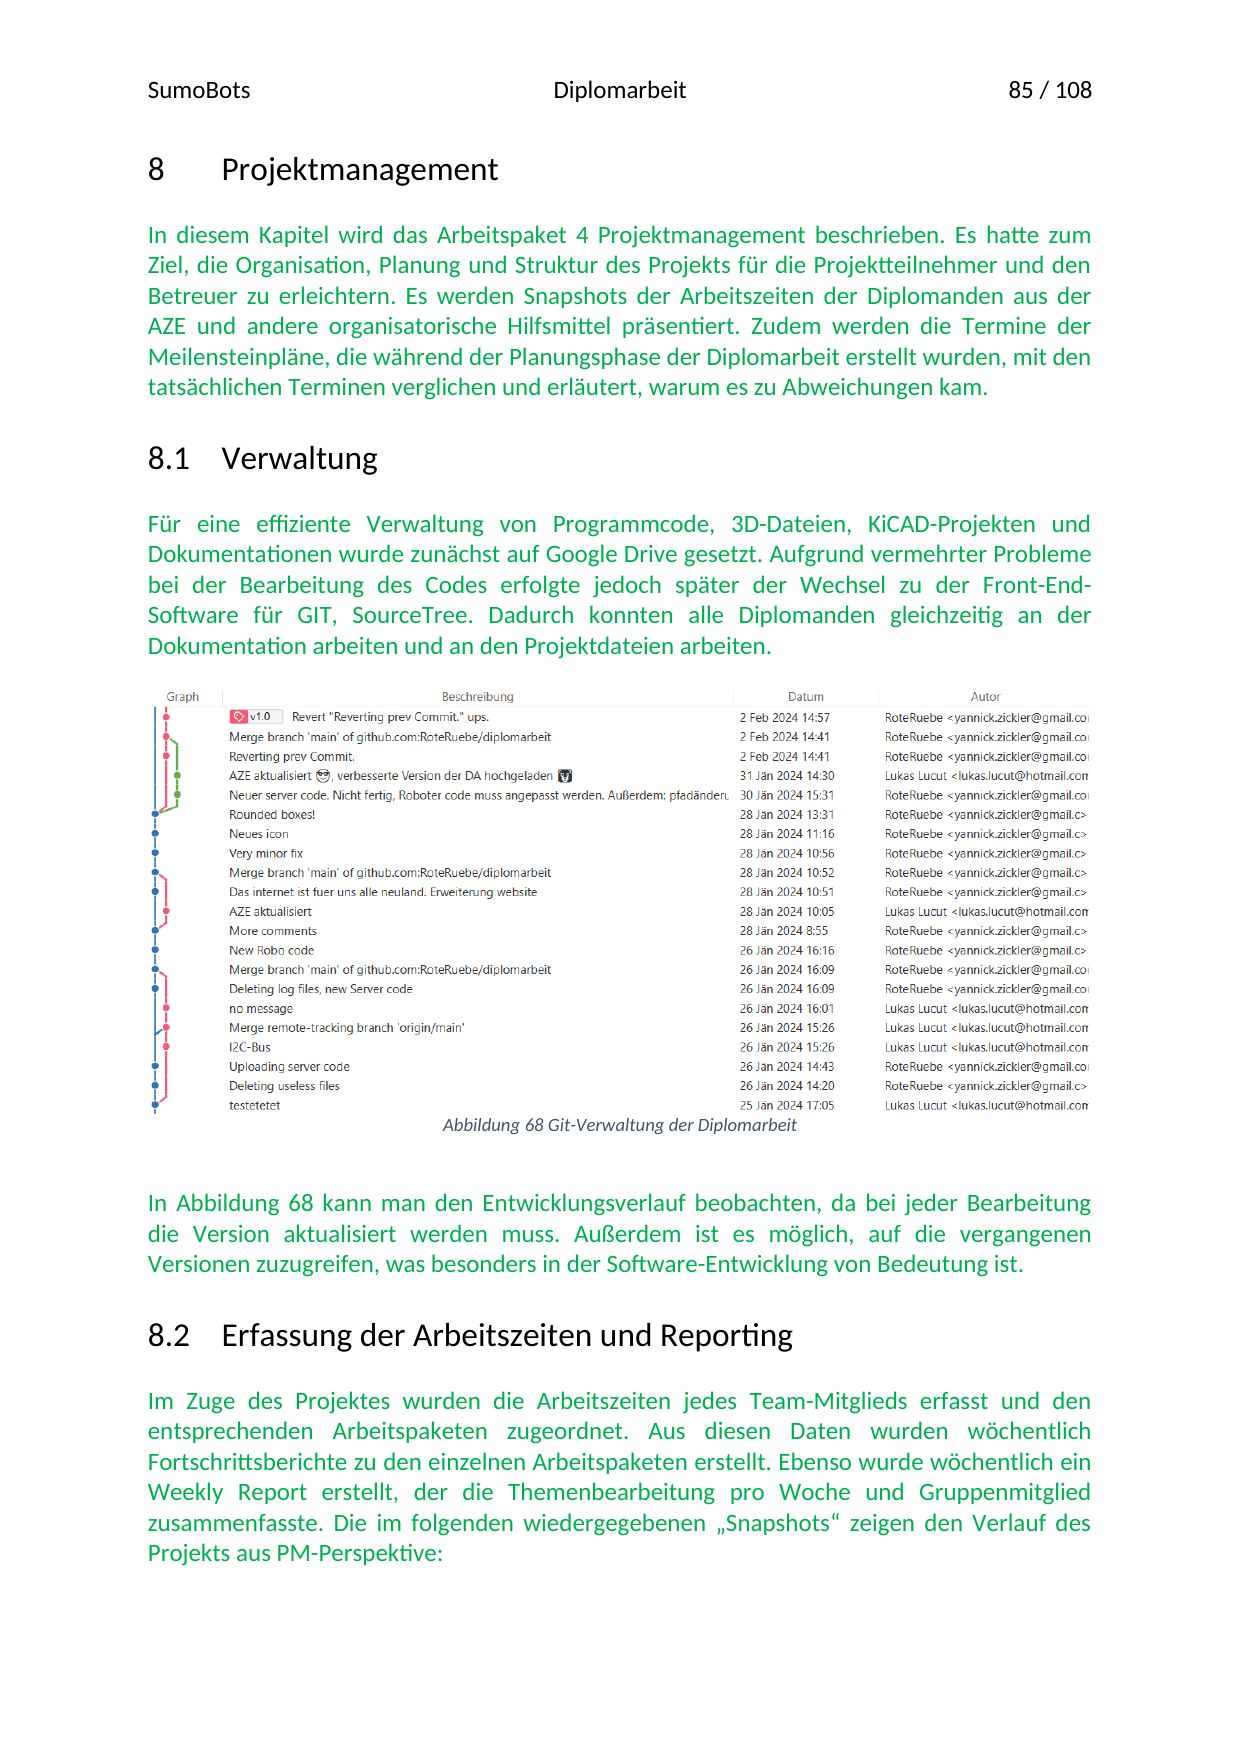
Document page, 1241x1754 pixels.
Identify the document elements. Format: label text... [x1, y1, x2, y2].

subtitle Verwaltung [148, 437, 1093, 477]
text Im Zuge des Projektes wurden die Arbeitszeiten jedes Team-Mitglieds erfasst und den entsprechenden Arbeitspaketen zugeordnet. Aus diesen Daten wurden wöchentlich Fortschrittsberichte zu den einzelnen Arbeitspaketen erstellt. Ebenso wurde wöchentlich ein Weekly Report erstellt, der die Themenbearbeitung pro Woche und Gruppenmitglied zusammenfasste. Die im folgenden wiedergegebenen „Snapshots“ zeigen den Verlauf des Projekts aus PM-Perspektive: [148, 1385, 1093, 1568]
subtitle Projektmanagement [148, 148, 1093, 188]
text In diesem Kapitel wird das Arbeitspaket 4 Projektmanagement beschrieben. Es hatte zum Ziel, die Organisation, Planung und Struktur des Projekts für die Projektteilnehmer und den Betreuer zu erleichtern. Es werden Snapshots der Arbeitszeiten der Diplomanden aus der AZE und andere organisatorische Hilfsmittel präsentiert. Zudem werden die Termine der Meilensteinpläne, die während der Planungsphase der Diplomarbeit erstellt wurden, mit den tatsächlichen Terminen verglichen und erläutert, warum es zu Abweichungen kam. [148, 219, 1093, 402]
subtitle Erfassung der Arbeitszeiten und Reporting [148, 1314, 1093, 1354]
text Für eine effiziente Verwaltung von Programmcode, 3D-Dateien, KiCAD-Projekten und Dokumentationen wurde zunächst auf Google Drive gesetzt. Aufgrund vermehrter Probleme bei der Bearbeitung des Codes erfolgte jedoch später der Wechsel zu der Front-End-Software für GIT, SourceTree. Dadurch konnten alle Diplomanden gleichzeitig an der Dokumentation arbeiten und an den Projektdateien arbeiten. [148, 508, 1093, 661]
picture [147, 691, 1093, 1114]
